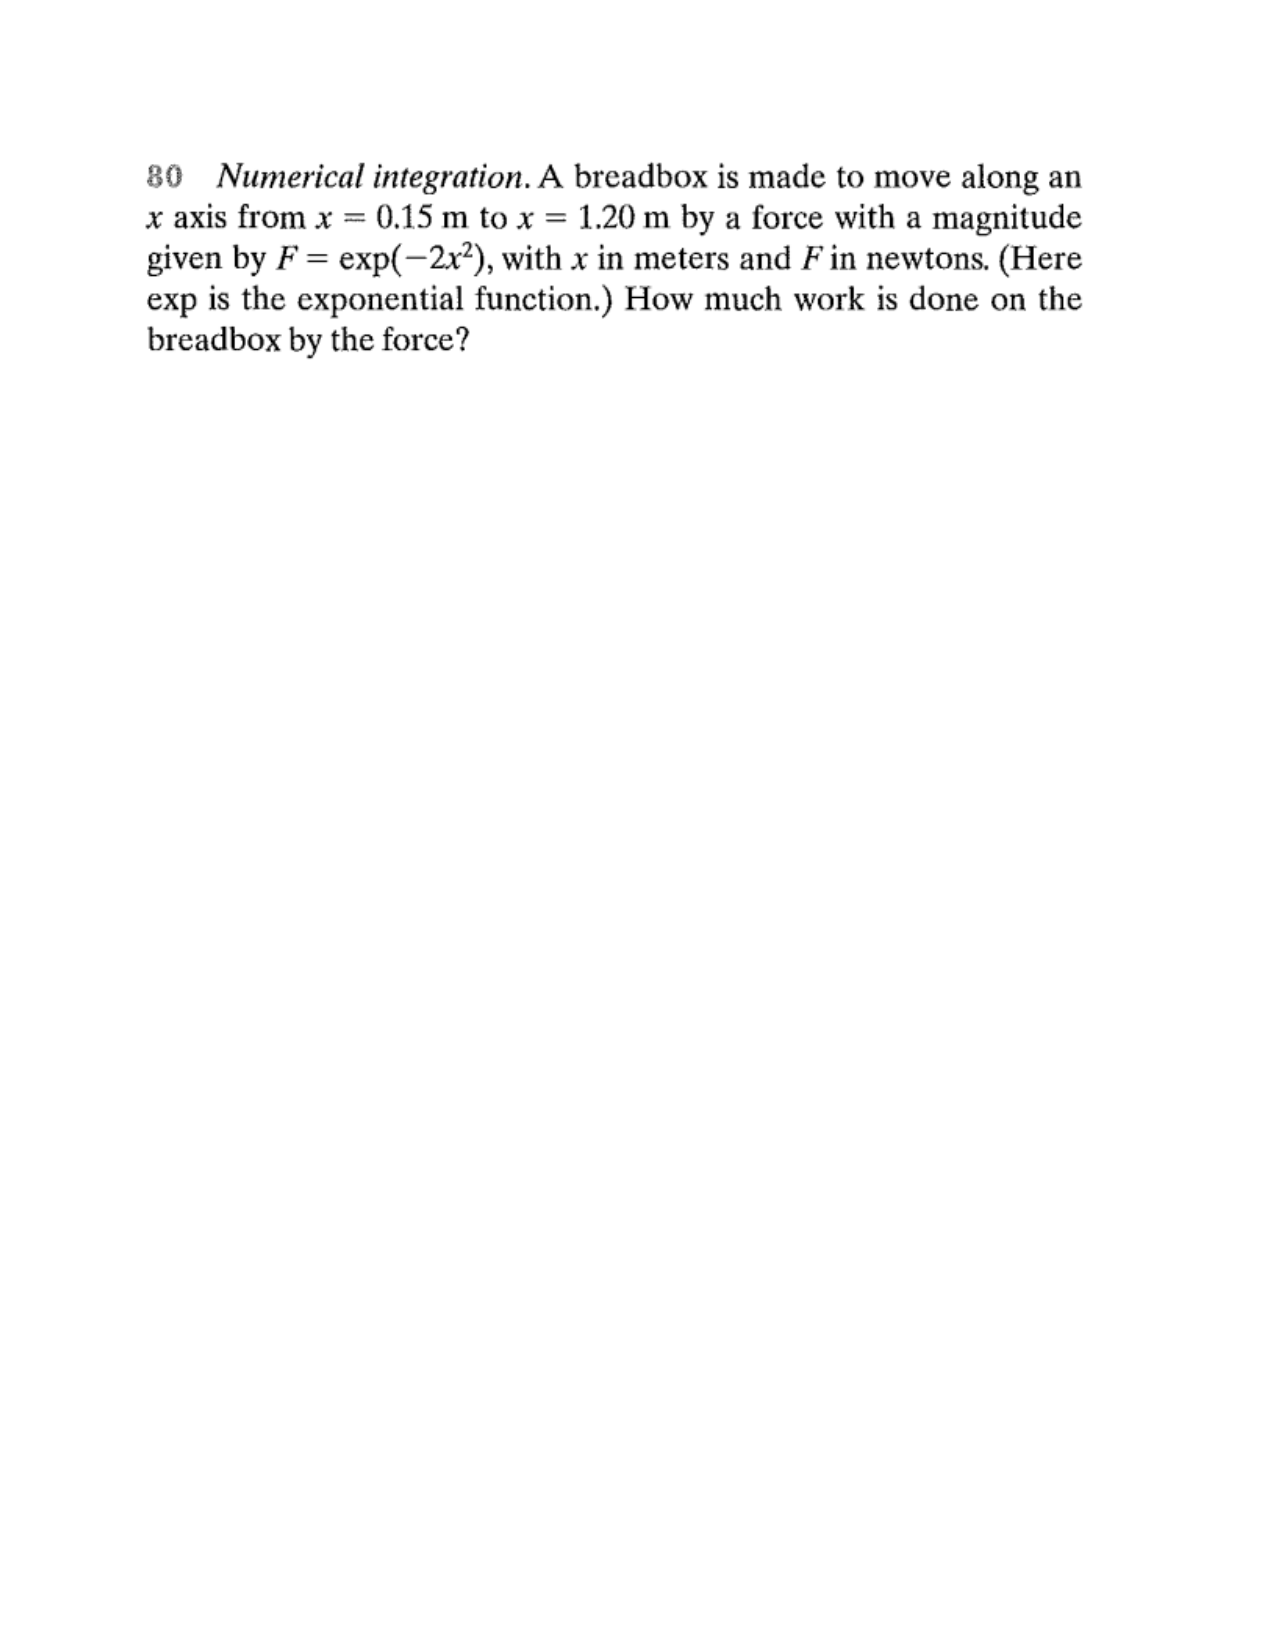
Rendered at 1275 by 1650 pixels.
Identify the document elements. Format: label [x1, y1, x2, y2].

picture [135, 150, 1098, 371]
